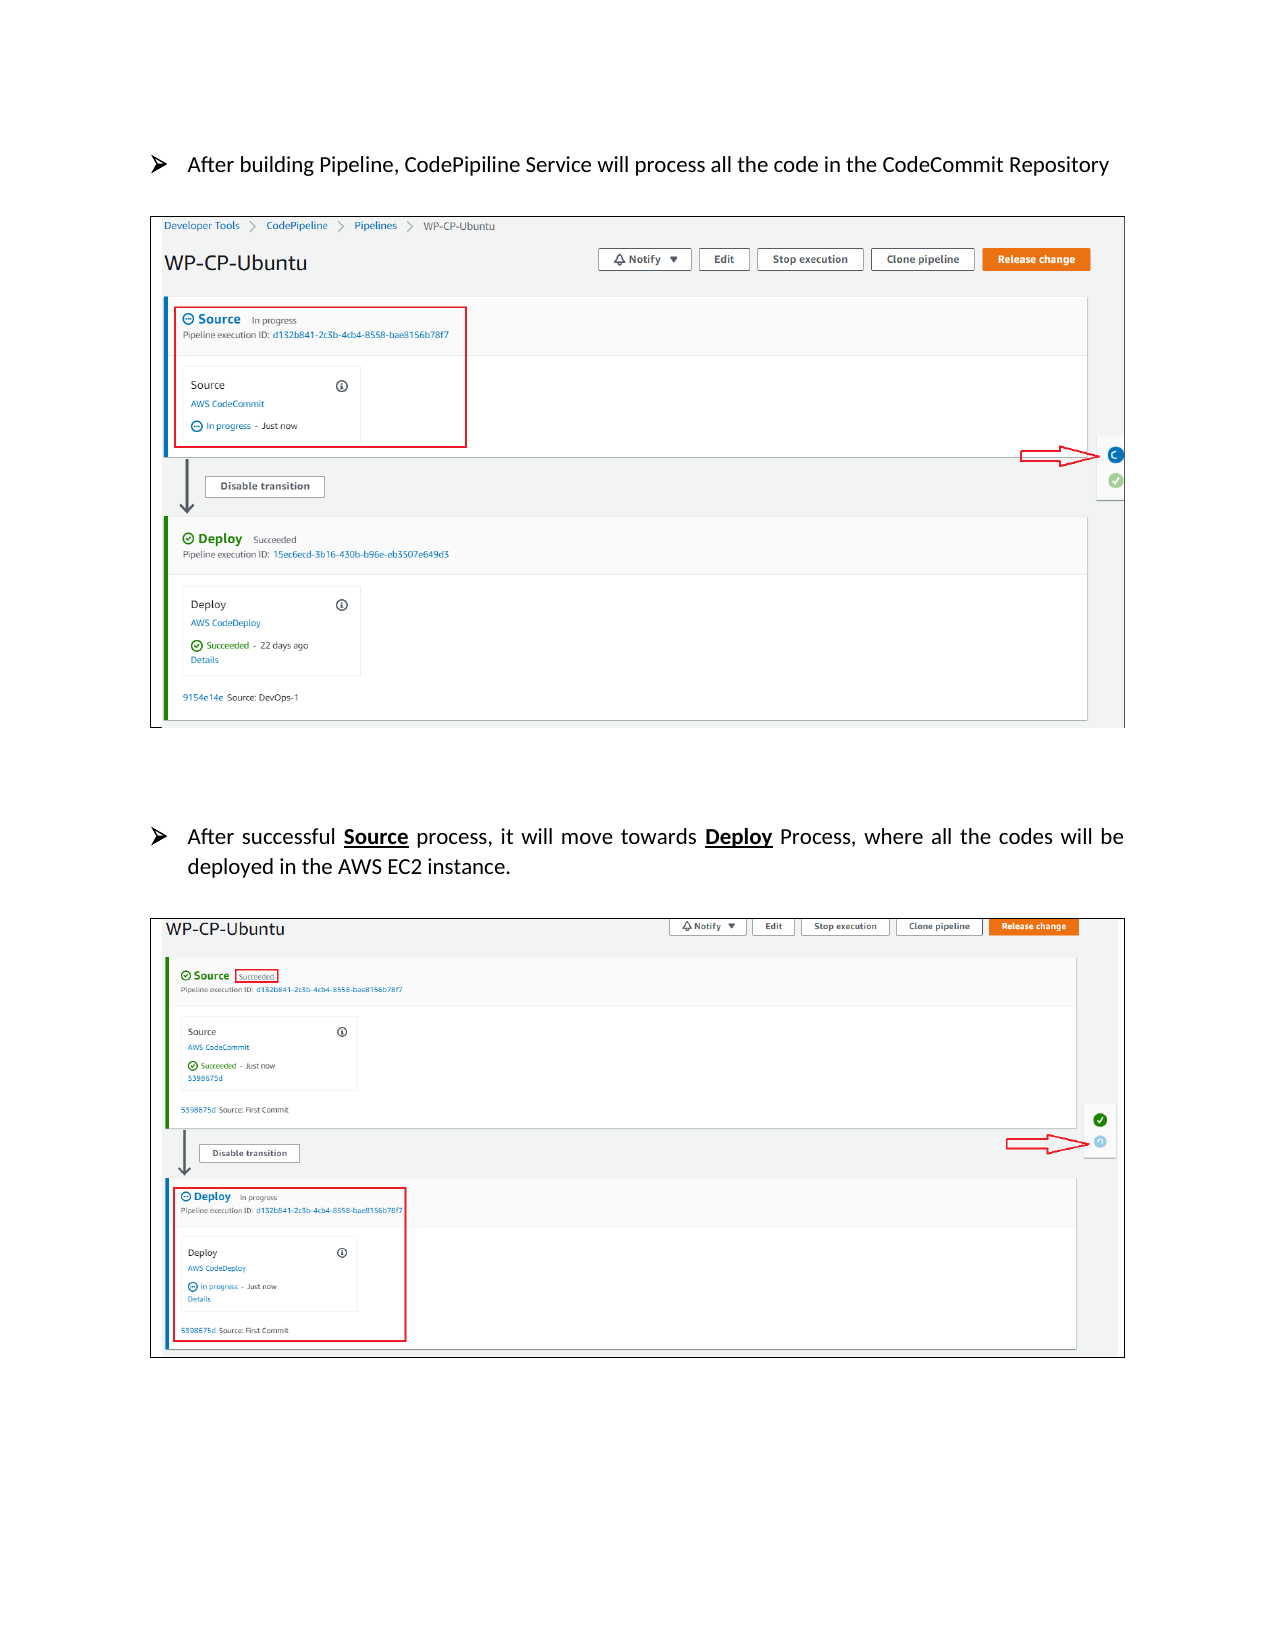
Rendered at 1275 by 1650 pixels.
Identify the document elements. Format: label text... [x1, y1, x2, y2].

picture [161, 217, 1125, 728]
list After successful Source process, it will move towards Deploy Process, where all the codes will be deployed in the AWS EC2 instance. [150, 822, 1125, 880]
table_header [151, 919, 161, 1357]
list After building Pipeline, CodePipiline Service will process all the code in the CodeCommit Repository [150, 150, 1125, 178]
picture [161, 919, 1118, 1357]
table_header [151, 217, 161, 727]
table_header [1118, 919, 1124, 1357]
